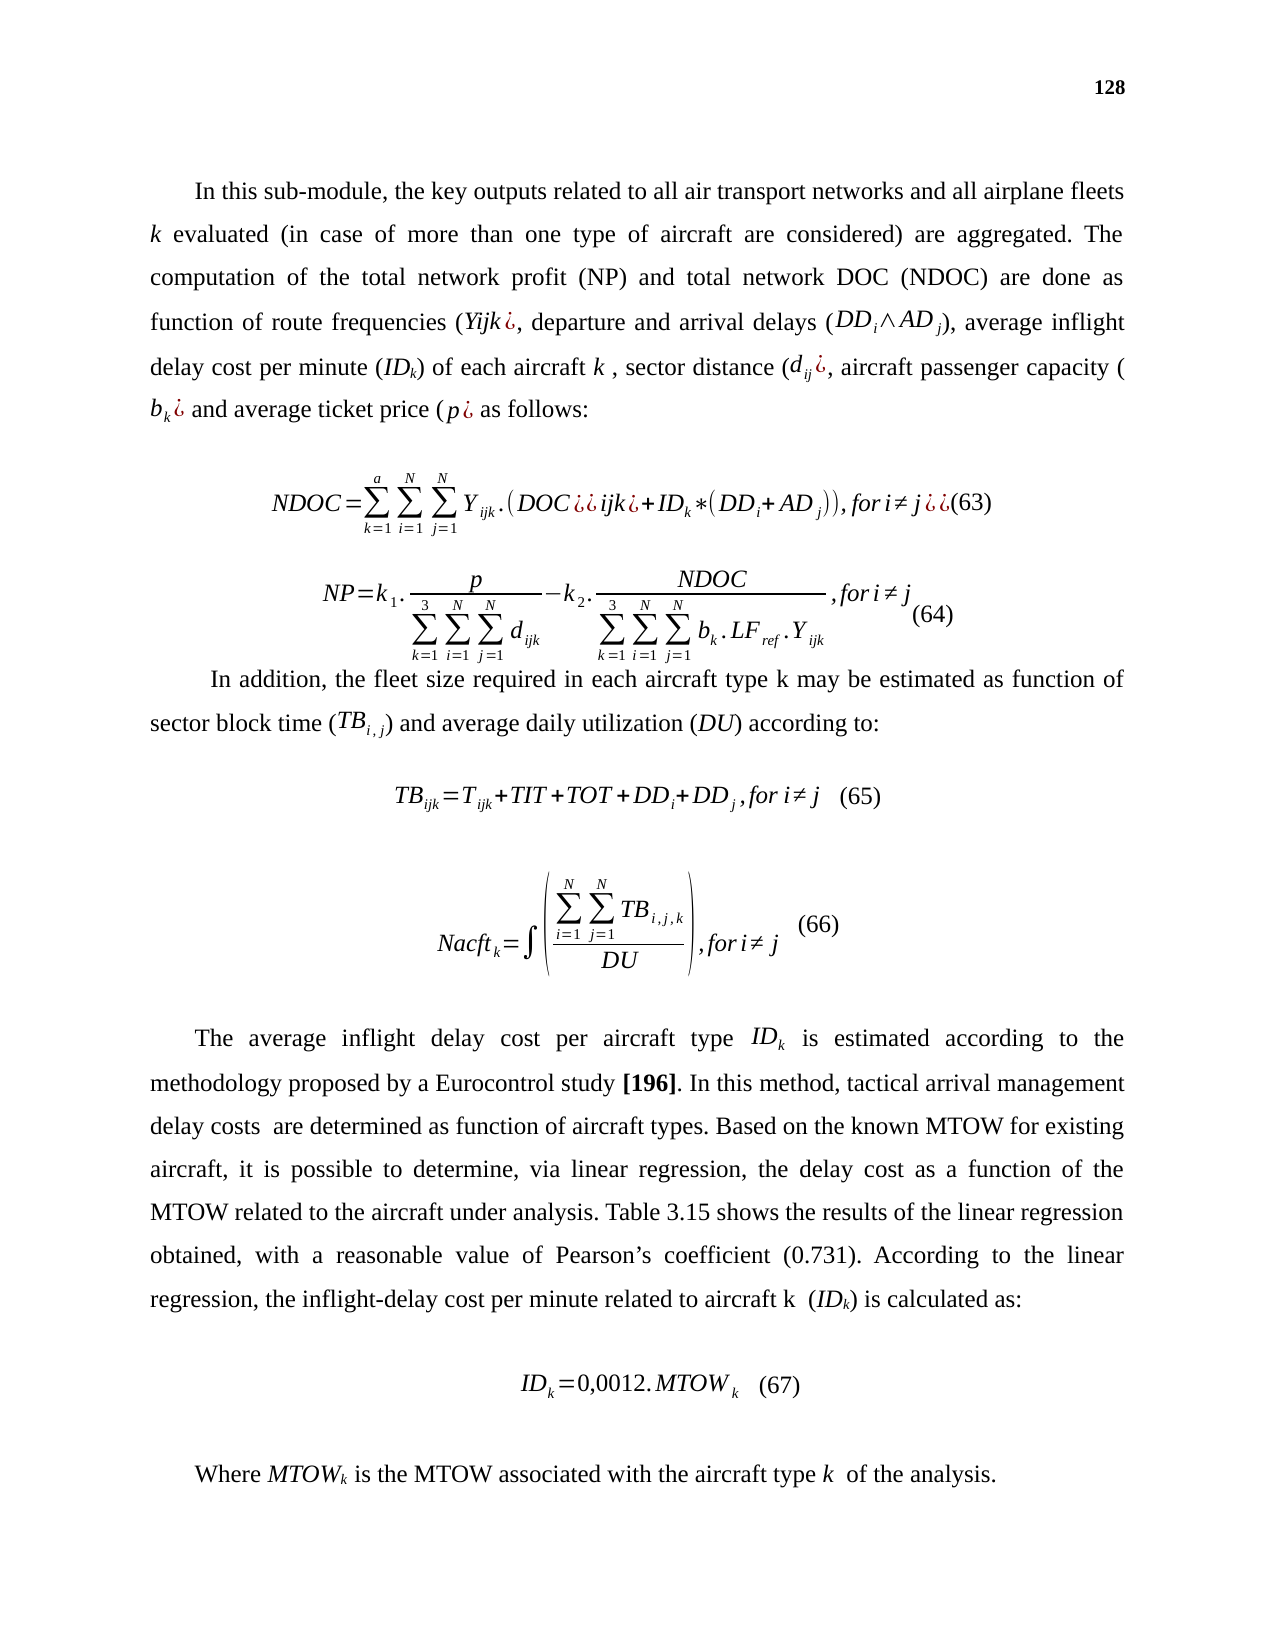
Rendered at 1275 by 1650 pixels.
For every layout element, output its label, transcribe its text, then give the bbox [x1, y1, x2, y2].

list The average inflight delay cost per aircraft type is estimated according to the methodology proposed by a Eurocontrol study . In this method, tactical arrival management delay costs are determined as function of aircraft types. Based on the known MTOW for existing aircraft, it is possible to determine, via linear regression, the delay cost as a function of the MTOW related to the aircraft under analysis. Table 3.15 shows the results of the linear regression obtained, with a reasonable value of Pearson’s coefficient (0.731). According to the linear regression, the inflight-delay cost per minute related to aircraft k (IDk) is calculated as: [150, 1022, 1125, 1312]
text (65) [150, 781, 1125, 813]
list In this sub-module, the key outputs related to all air transport networks and all airplane fleets k evaluated (in case of more than one type of aircraft are considered) are aggregated. The computation of the total network profit (NP) and total network DOC (NDOC) are done as function of route frequencies (, departure and arrival delays (), average inflight delay cost per minute (IDk) of each aircraft k , sector distance (, aircraft passenger capacity ( and average ticket price ( as follows: [150, 176, 1125, 426]
text (66) [150, 871, 1125, 979]
list Where MTOWk is the MTOW associated with the aircraft type k of the analysis. [150, 1459, 1125, 1488]
list (67) [150, 1370, 1125, 1401]
text (63) [270, 469, 1125, 536]
text (64) [150, 565, 1125, 664]
list In addition, the fleet size required in each aircraft type k may be estimated as function of sector block time () and average daily utilization (DU) according to: [150, 664, 1125, 738]
